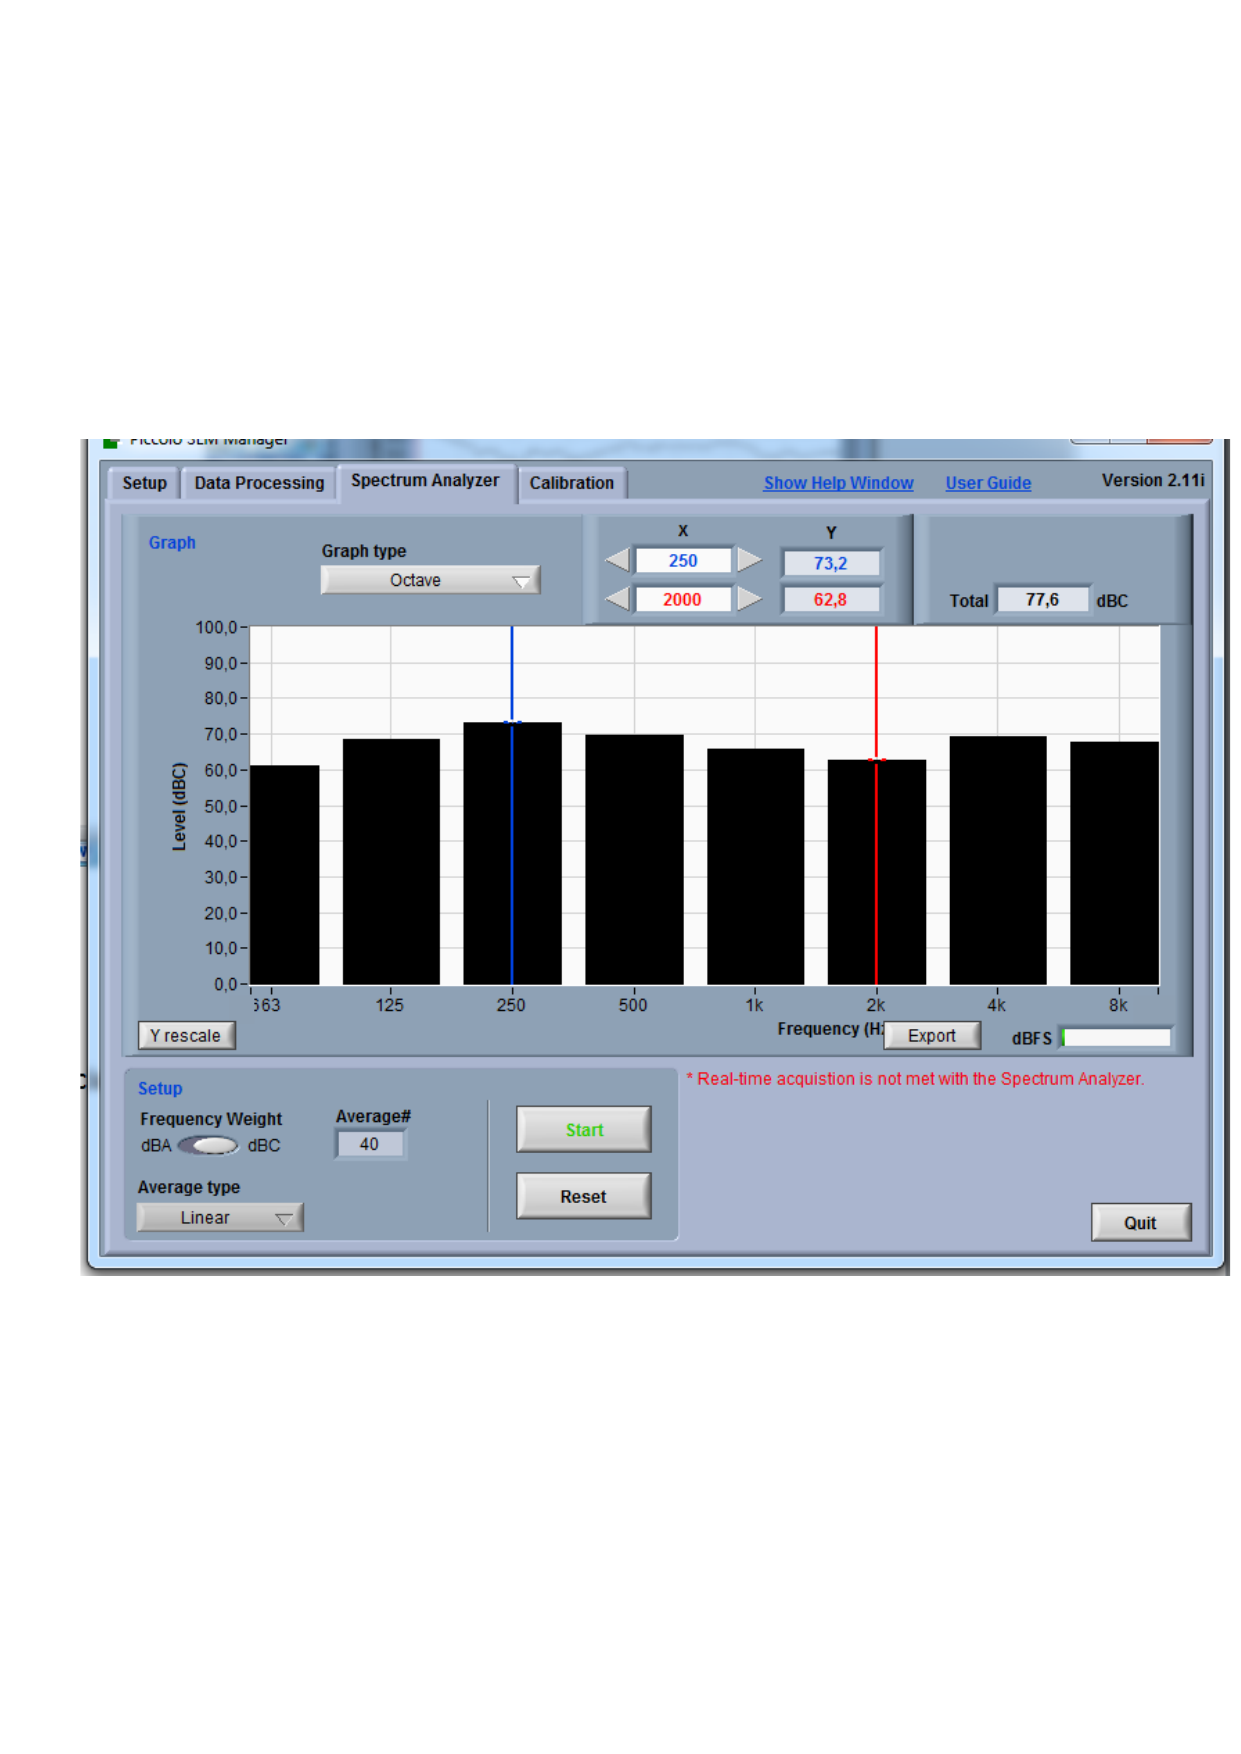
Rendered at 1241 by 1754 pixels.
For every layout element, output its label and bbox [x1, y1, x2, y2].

picture [80, 439, 1231, 1276]
